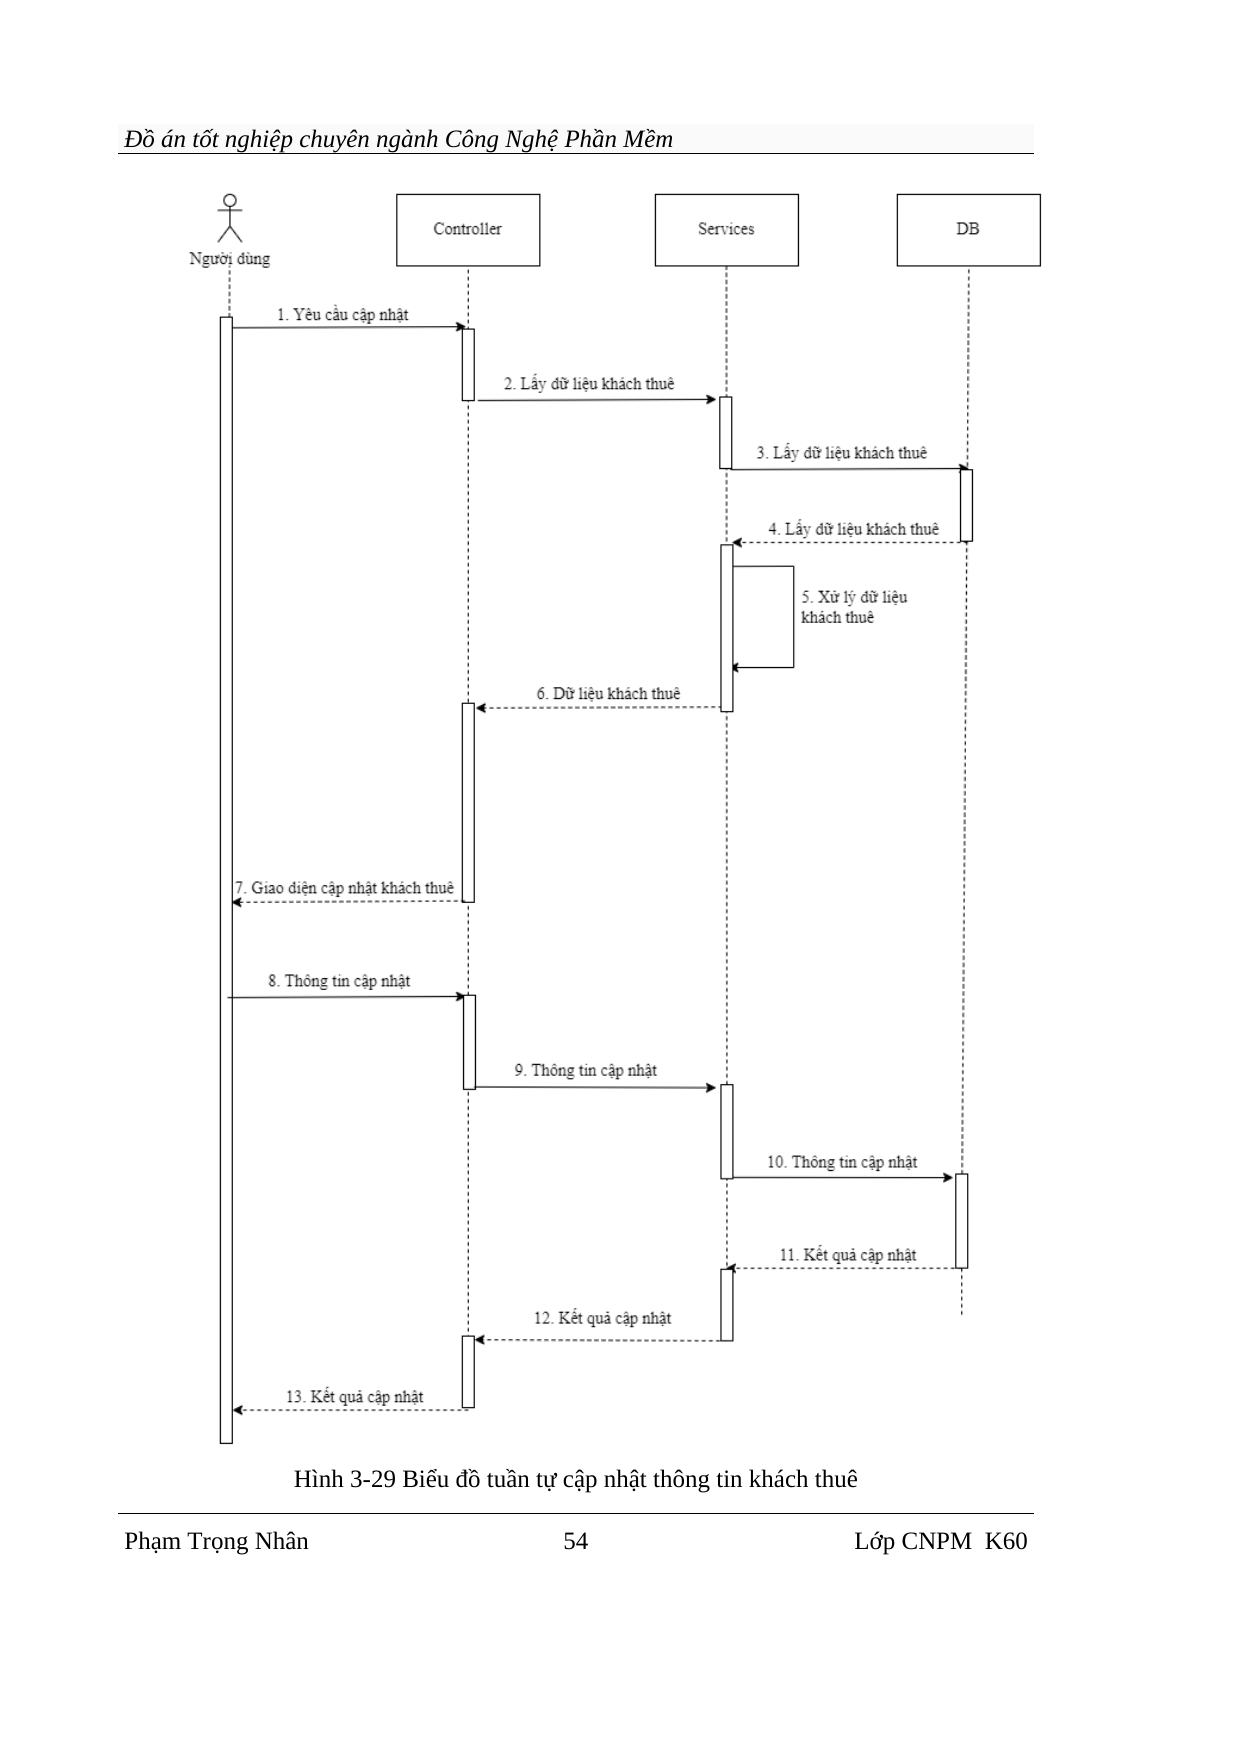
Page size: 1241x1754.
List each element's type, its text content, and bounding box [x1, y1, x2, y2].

picture [177, 182, 1053, 1456]
